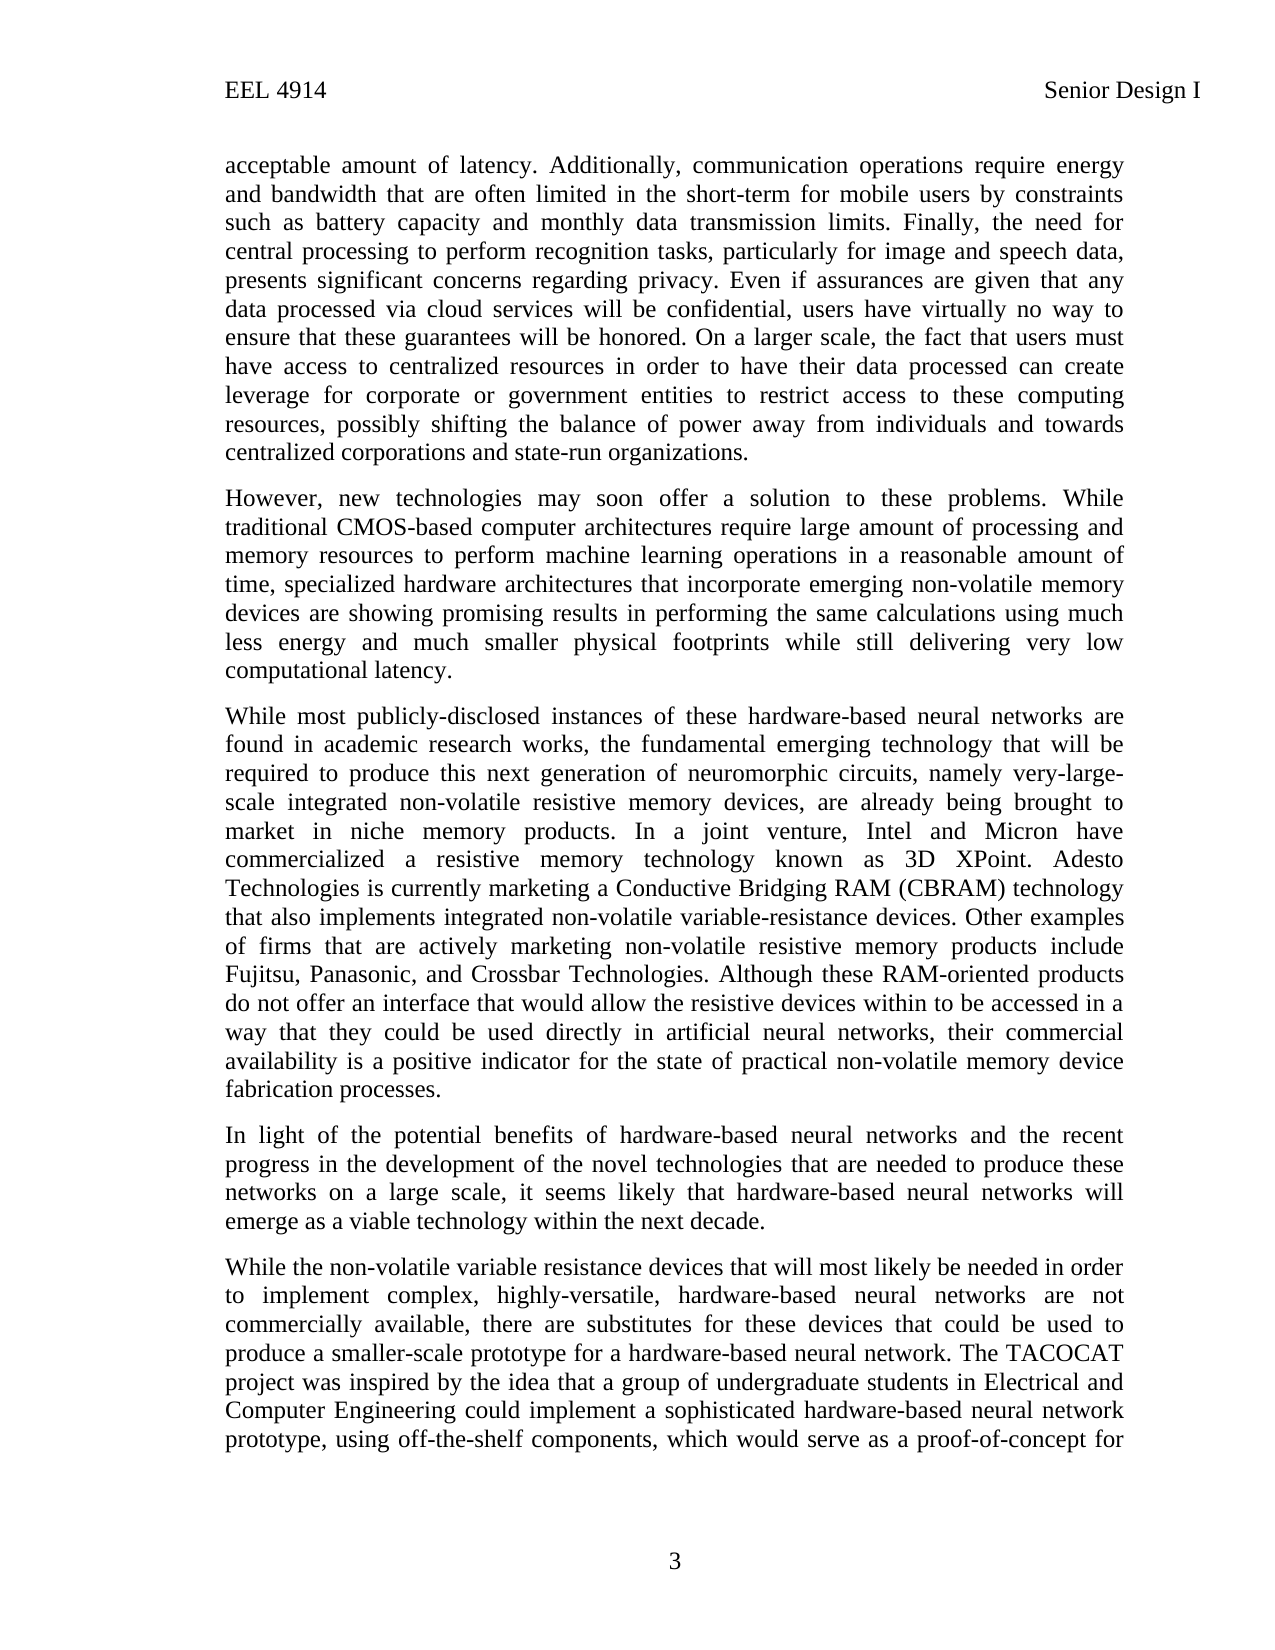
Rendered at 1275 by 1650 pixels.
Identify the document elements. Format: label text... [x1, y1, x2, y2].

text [225, 150, 1125, 466]
text In light of the potential benefits of hardware-based neural networks and the recent progress in the development of the novel technologies that are needed to produce these networks on a large scale, it seems likely that hardware-based neural networks will emerge as a viable technology within the next decade. [225, 1120, 1125, 1235]
text While most publicly-disclosed instances of these hardware-based neural networks are found in academic research works, the fundamental emerging technology that will be required to produce this next generation of neuromorphic circuits, namely very-large-scale integrated non-volatile resistive memory devices, are already being brought to market in niche memory products. In a joint venture, Intel and Micron have commercialized a resistive memory technology known as 3D XPoint. Adesto Technologies is currently marketing a Conductive Bridging RAM (CBRAM) technology that also implements integrated non-volatile variable-resistance devices. Other examples of firms that are actively marketing non-volatile resistive memory products include Fujitsu, Panasonic, and Crossbar Technologies. Although these RAM-oriented products do not offer an interface that would allow the resistive devices within to be accessed in a way that they could be used directly in artificial neural networks, their commercial availability is a positive indicator for the state of practical non-volatile memory device fabrication processes. [225, 701, 1125, 1103]
text However, new technologies may soon offer a solution to these problems. While traditional CMOS-based computer architectures require large amount of processing and memory resources to perform machine learning operations in a reasonable amount of time, specialized hardware architectures that incorporate emerging non-volatile memory devices are showing promising results in performing the same calculations using much less energy and much smaller physical footprints while still delivering very low computational latency. [225, 483, 1125, 684]
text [225, 1252, 1125, 1453]
